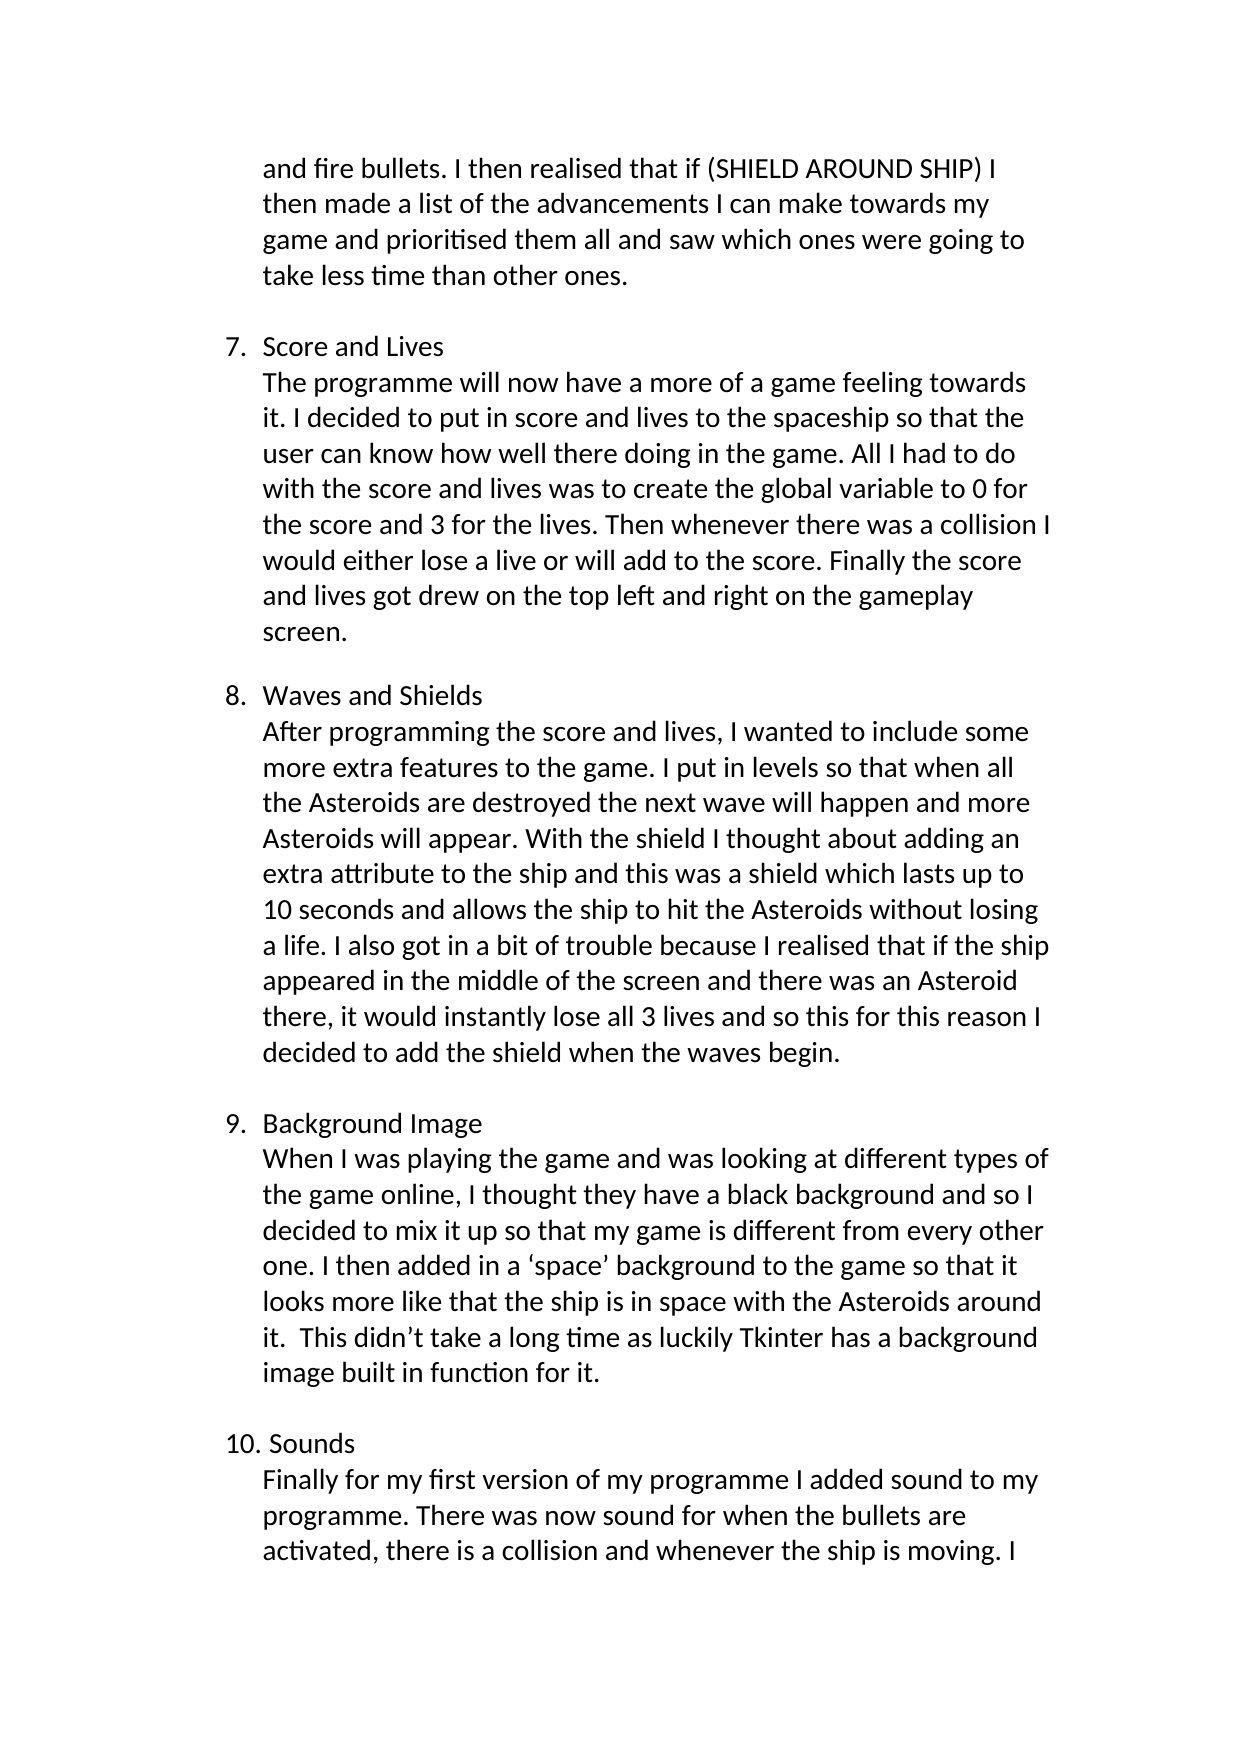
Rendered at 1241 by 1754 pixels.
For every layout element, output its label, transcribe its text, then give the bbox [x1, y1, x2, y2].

list When I was playing the game and was looking at different types of the game online, I thought they have a black background and so I decided to mix it up so that my game is different from every other one. I then added in a ‘space’ background to the game so that it looks more like that the ship is in space with the Asteroids around it. This didn’t take a long time as luckily Tkinter has a background image built in function for it. [262, 1141, 1053, 1390]
list Waves and Shields [225, 677, 1053, 713]
list Score and Lives [225, 328, 1053, 364]
list After programming the score and lives, I wanted to include some more extra features to the game. I put in levels so that when all the Asteroids are destroyed the next wave will happen and more Asteroids will appear. With the shield I thought about adding an extra attribute to the ship and this was a shield which lasts up to 10 seconds and allows the ship to hit the Asteroids without losing a life. I also got in a bit of trouble because I realised that if the ship appeared in the middle of the screen and there was an Asteroid there, it would instantly lose all 3 lives and so this for this reason I decided to add the shield when the waves begin. [262, 713, 1053, 1069]
list Sounds [225, 1426, 1053, 1461]
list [262, 1461, 1053, 1568]
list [262, 150, 1053, 292]
list Background Image [225, 1105, 1053, 1141]
list The programme will now have a more of a game feeling towards it. I decided to put in score and lives to the spaceship so that the user can know how well there doing in the game. All I had to do with the score and lives was to create the global variable to 0 for the score and 3 for the lives. Then whenever there was a collision I would either lose a live or will add to the score. Finally the score and lives got drew on the top left and right on the gameplay screen. [262, 364, 1053, 649]
